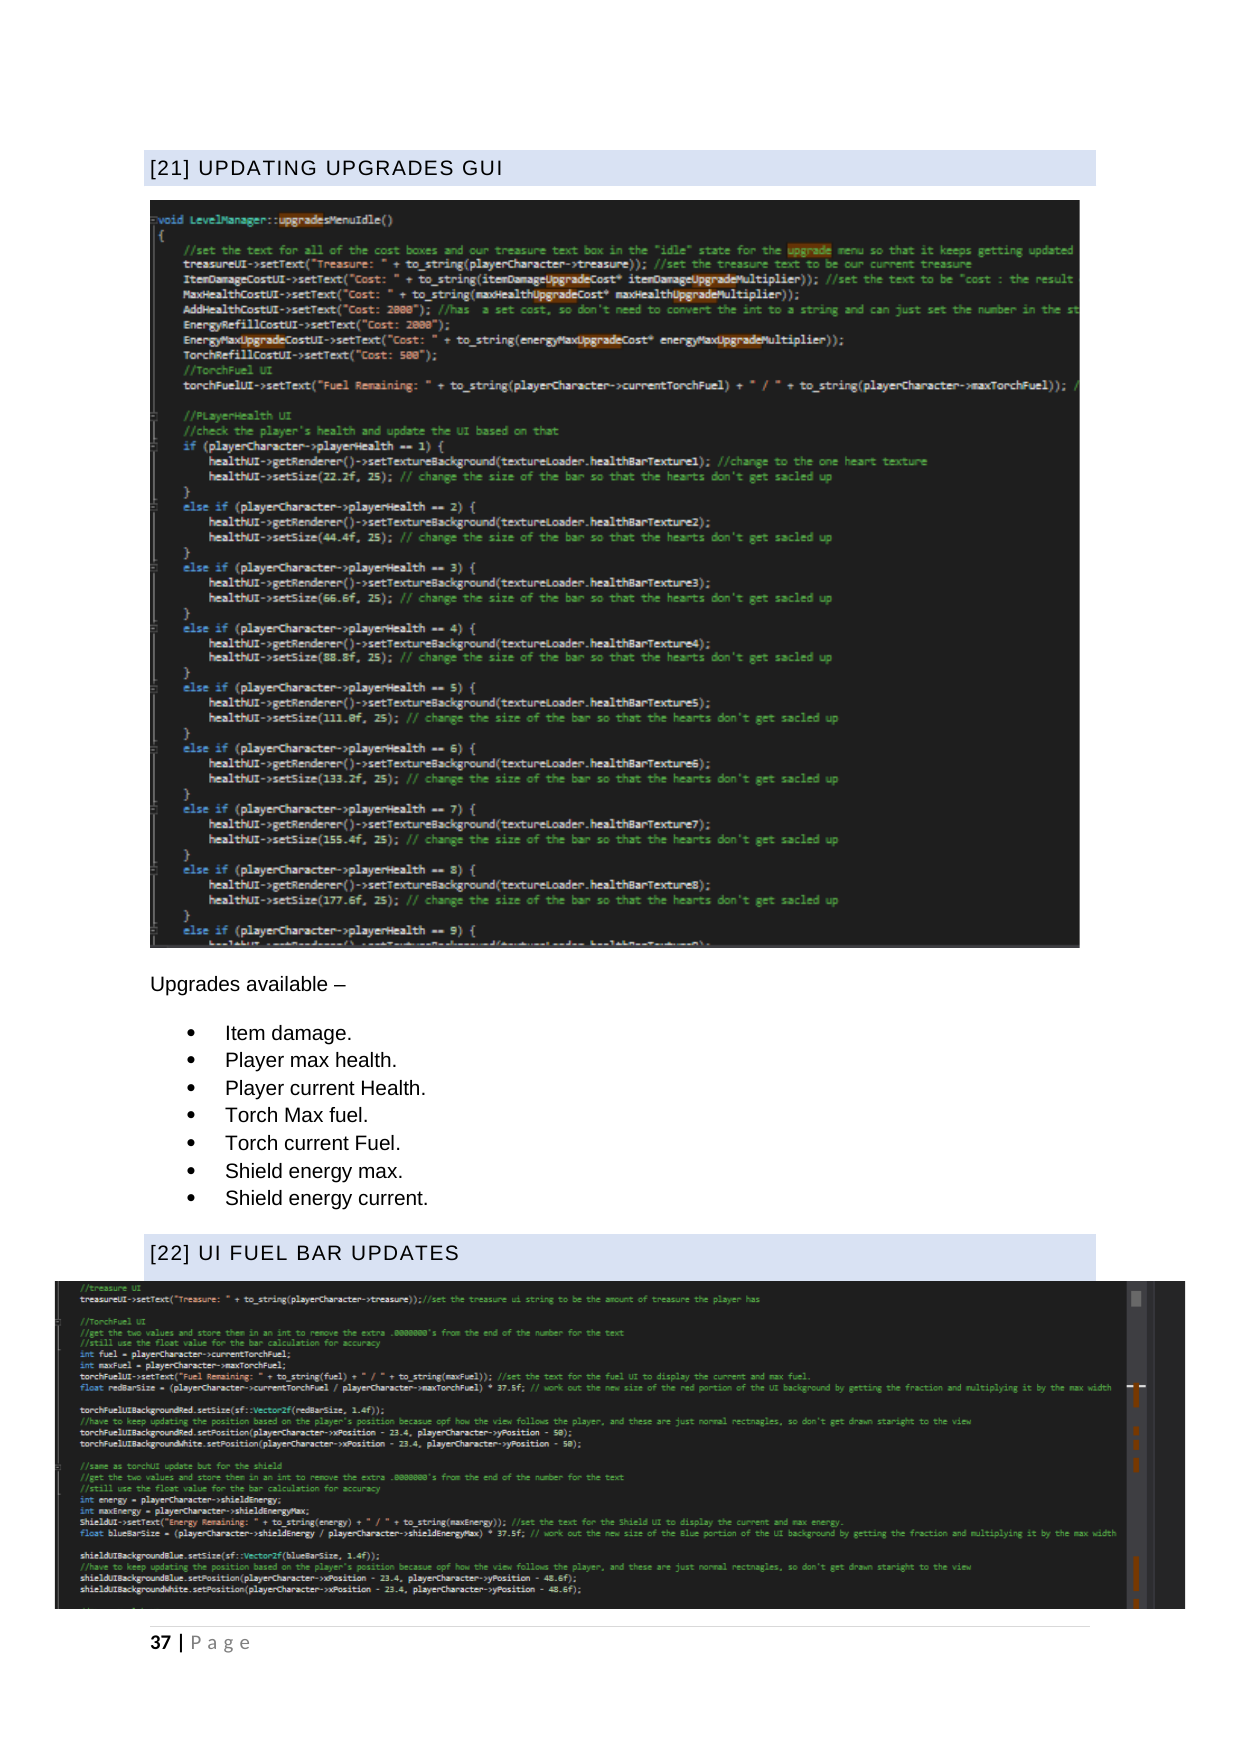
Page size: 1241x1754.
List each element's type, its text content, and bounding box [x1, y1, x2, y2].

picture [54, 1281, 1186, 1609]
text Upgrades available – [150, 972, 1090, 996]
list Torch Max fuel. [187, 1103, 1090, 1127]
picture [150, 200, 1080, 948]
list Shield energy current. [187, 1186, 1090, 1210]
subtitle [21] Updating upgrades GUI [150, 156, 1090, 180]
list Player max health. [187, 1048, 1090, 1072]
subtitle [22] UI fuel bar updates [150, 1241, 1090, 1265]
list Shield energy max. [187, 1158, 1090, 1183]
list Torch current Fuel. [187, 1131, 1090, 1155]
list Player current Health. [187, 1076, 1090, 1100]
list Item damage. [187, 1021, 1090, 1044]
